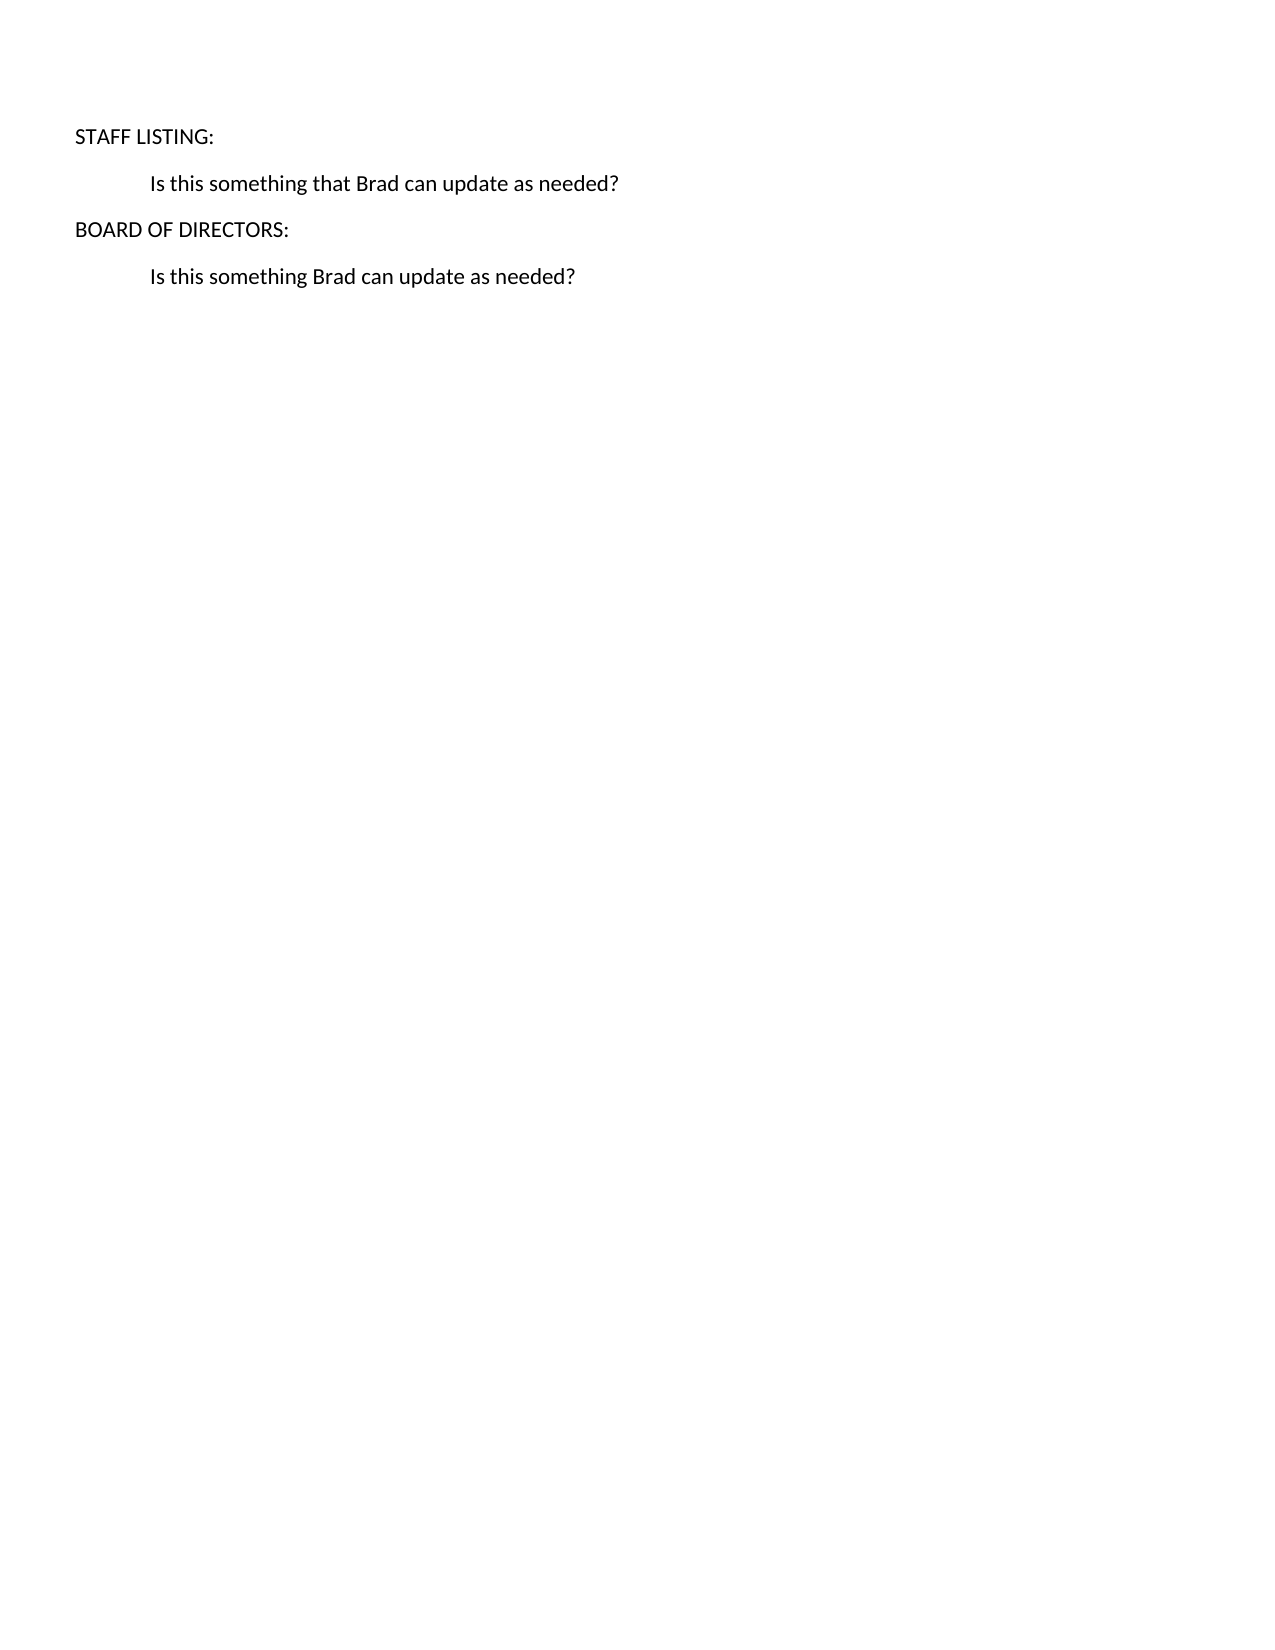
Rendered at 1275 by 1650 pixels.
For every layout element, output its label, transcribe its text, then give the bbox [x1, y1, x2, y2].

text BOARD OF DIRECTORS: [75, 216, 1200, 244]
text Is this something Brad can update as needed? [75, 262, 1200, 291]
text STAFF LISTING: [75, 122, 1200, 150]
text Is this something that Brad can update as needed? [75, 169, 1200, 197]
